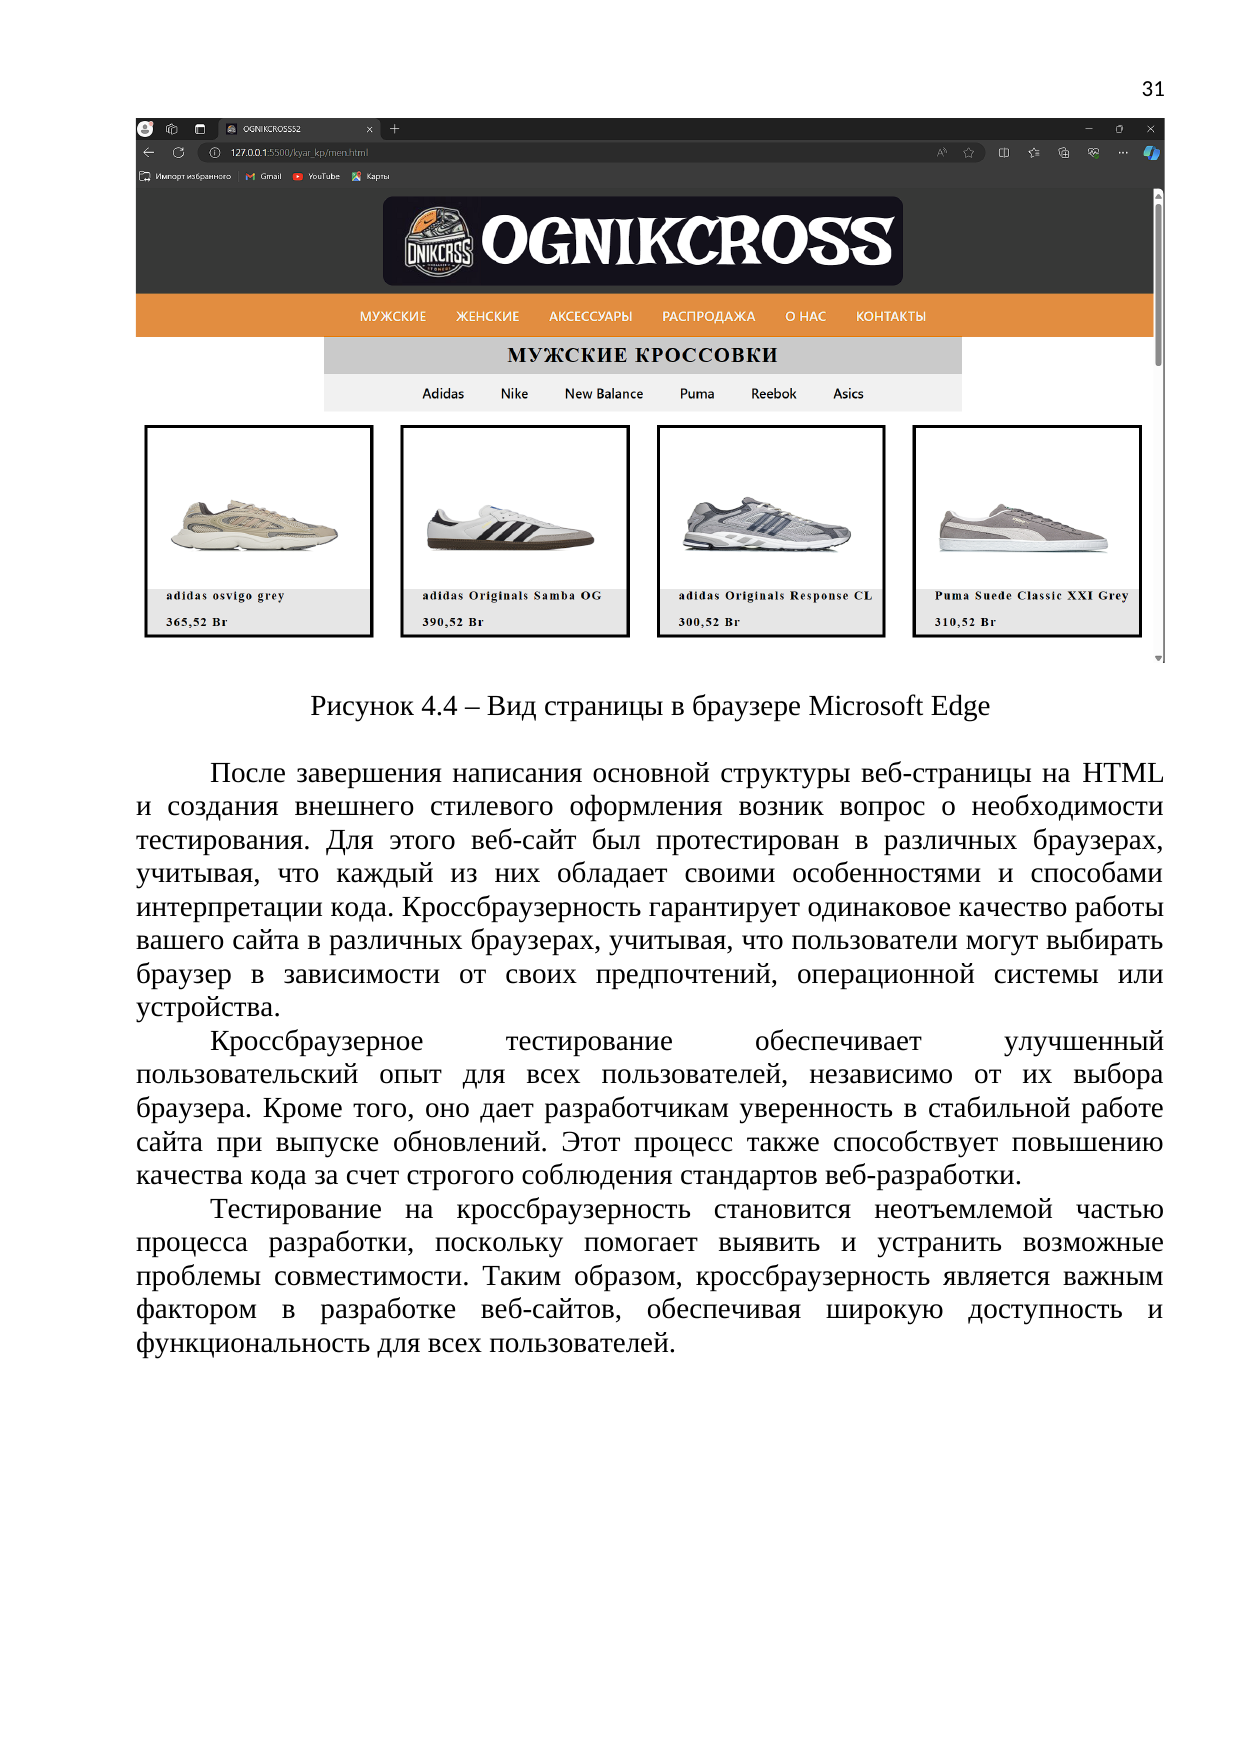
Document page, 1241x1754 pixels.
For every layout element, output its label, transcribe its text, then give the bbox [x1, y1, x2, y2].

text Рисунок 4.4 – Вид страницы в браузере Microsoft Edge [136, 688, 1164, 721]
text Кроссбраузерное тестирование обеспечивает улучшенный пользовательский опыт для всех пользователей, независимо от их выбора браузера. Кроме того, оно дает разработчикам уверенность в стабильной работе сайта при выпуске обновлений. Этот процесс также способствует повышению качества кода за счет строгого соблюдения стандартов веб-разработки. [136, 1023, 1164, 1191]
text Тестирование на кроссбраузерность становится неотъемлемой частью процесса разработки, поскольку помогает выявить и устранить возможные проблемы совместимости. Таким образом, кроссбраузерность является важным фактором в разработке веб-сайтов, обеспечивая широкую доступность и функциональность для всех пользователей. [136, 1191, 1164, 1358]
picture [135, 118, 1165, 663]
text После завершения написания основной структуры веб-страницы на HTML и создания внешнего стилевого оформления возник вопрос о необходимости тестирования. Для этого веб-сайт был протестирован в различных браузерах, учитывая, что каждый из них обладает своими особенностями и способами интерпретации кода. Кроссбраузерность гарантирует одинаковое качество работы вашего сайта в различных браузерах, учитывая, что пользователи могут выбирать браузер в зависимости от своих предпочтений, операционной системы или устройства. [136, 755, 1164, 1023]
